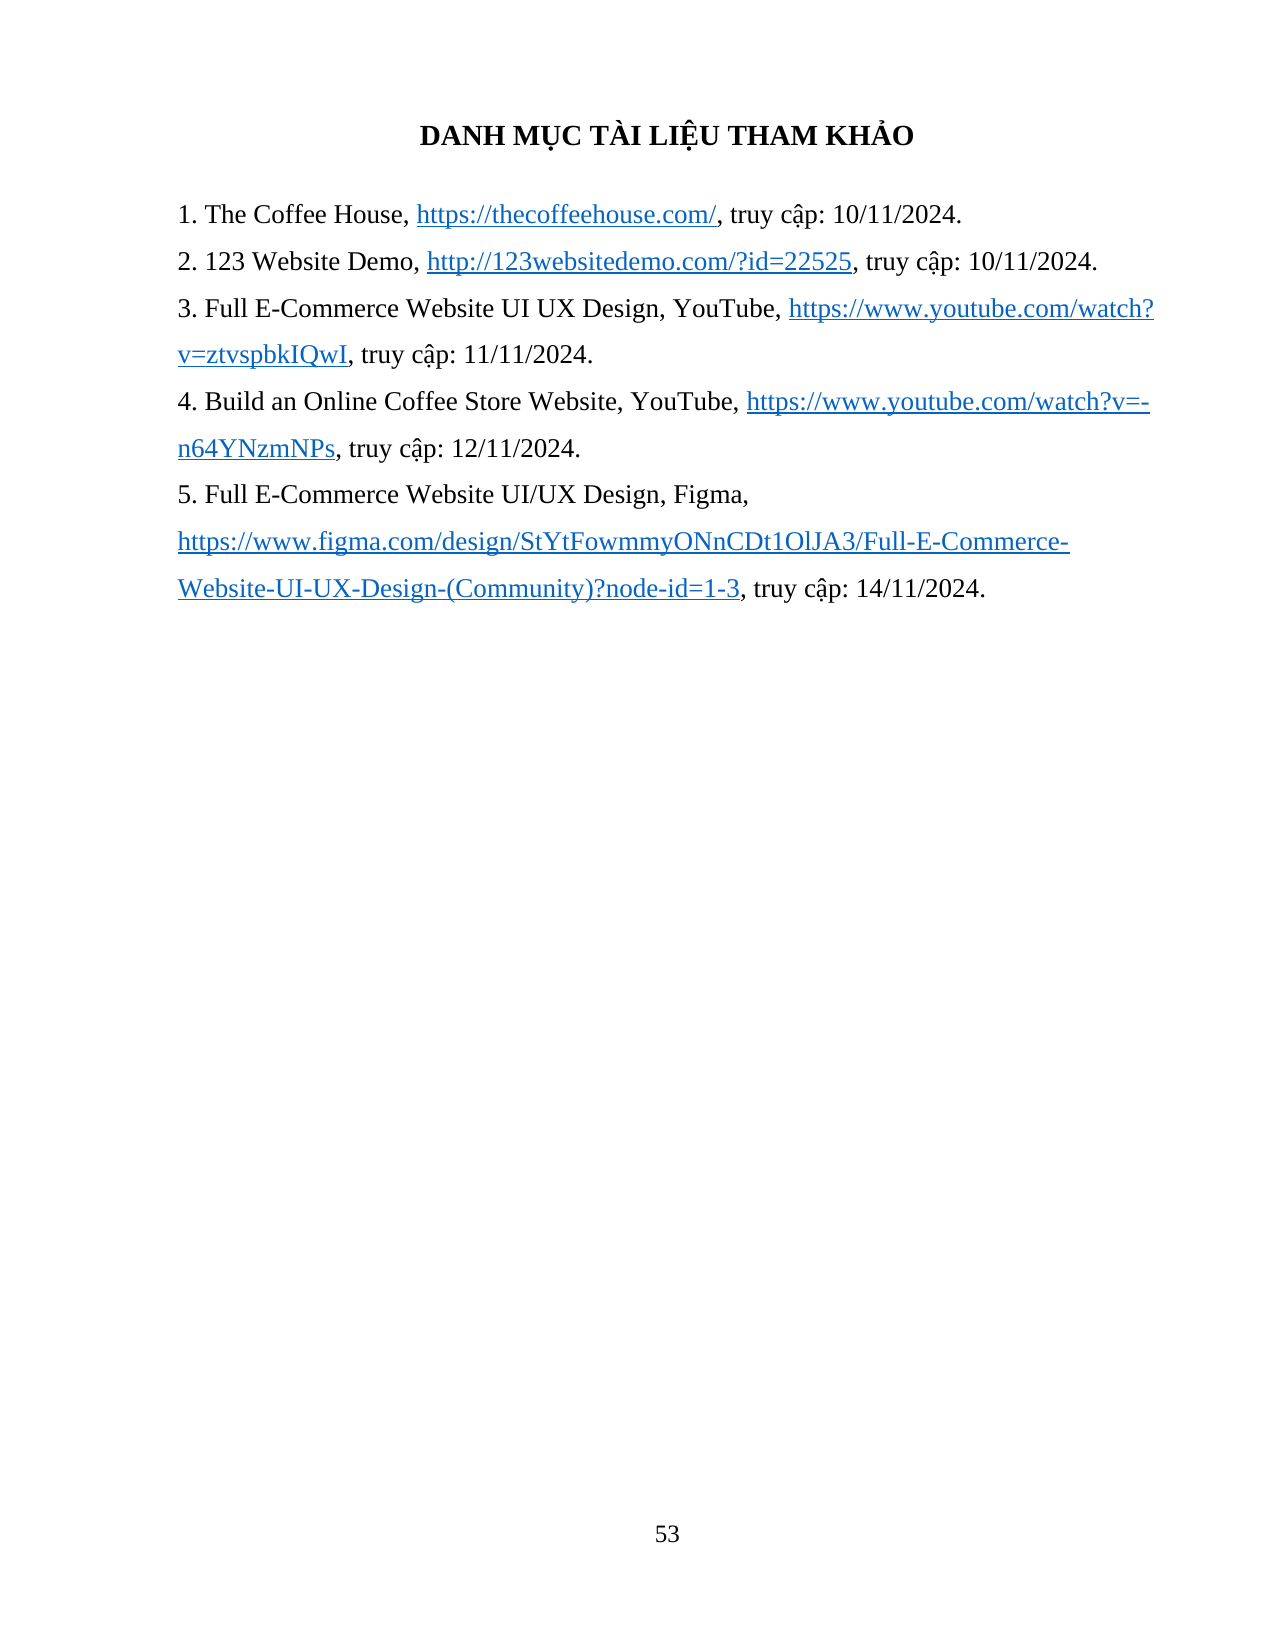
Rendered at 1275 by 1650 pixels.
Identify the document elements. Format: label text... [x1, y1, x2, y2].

text 1. The Coffee House, https://thecoffeehouse.com/, truy cập: 10/11/2024. [177, 198, 1157, 229]
text 2. 123 Website Demo, http://123websitedemo.com/?id=22525, truy cập: 10/11/2024. [177, 245, 1157, 276]
text 3. Full E-Commerce Website UI UX Design, YouTube, https://www.youtube.com/watch?v=ztvspbkIQwI, truy cập: 11/11/2024. [177, 292, 1157, 369]
text 5. Full E-Commerce Website UI/UX Design, Figma, https://www.figma.com/design/StYtFowmmyONnCDt1OlJA3/Full-E-Commerce-Website-UI-UX-Design-(Community)?node-id=1-3, truy cập: 14/11/2024. [177, 478, 1157, 603]
subtitle DANH MỤC TÀI LIỆU THAM KHẢO [177, 118, 1157, 152]
text 4. Build an Online Coffee Store Website, YouTube, https://www.youtube.com/watch?v=-n64YNzmNPs, truy cập: 12/11/2024. [177, 385, 1157, 463]
